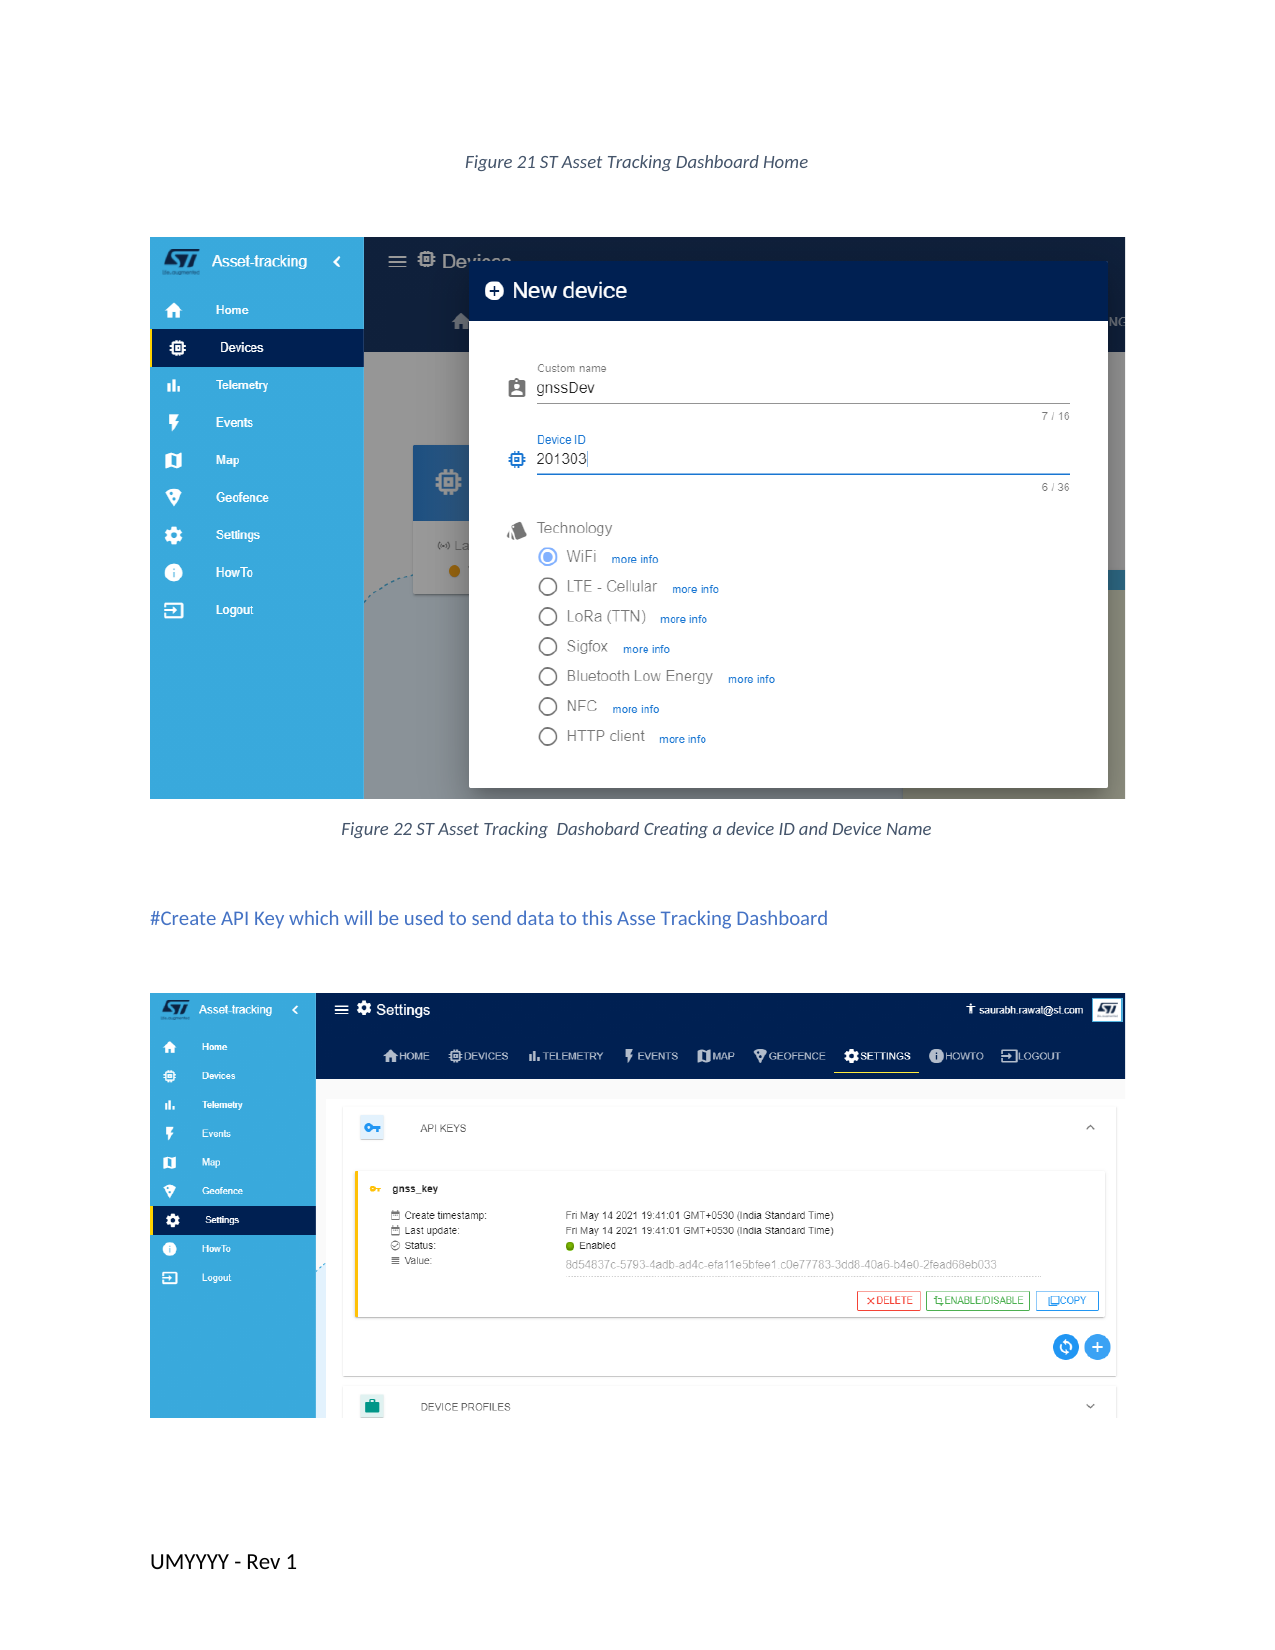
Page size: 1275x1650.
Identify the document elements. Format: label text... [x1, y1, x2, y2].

picture [150, 237, 1125, 799]
text #Create API Key which will be used to send data to this Asse Tracking Dashboard [150, 905, 1125, 931]
picture [150, 993, 1125, 1418]
